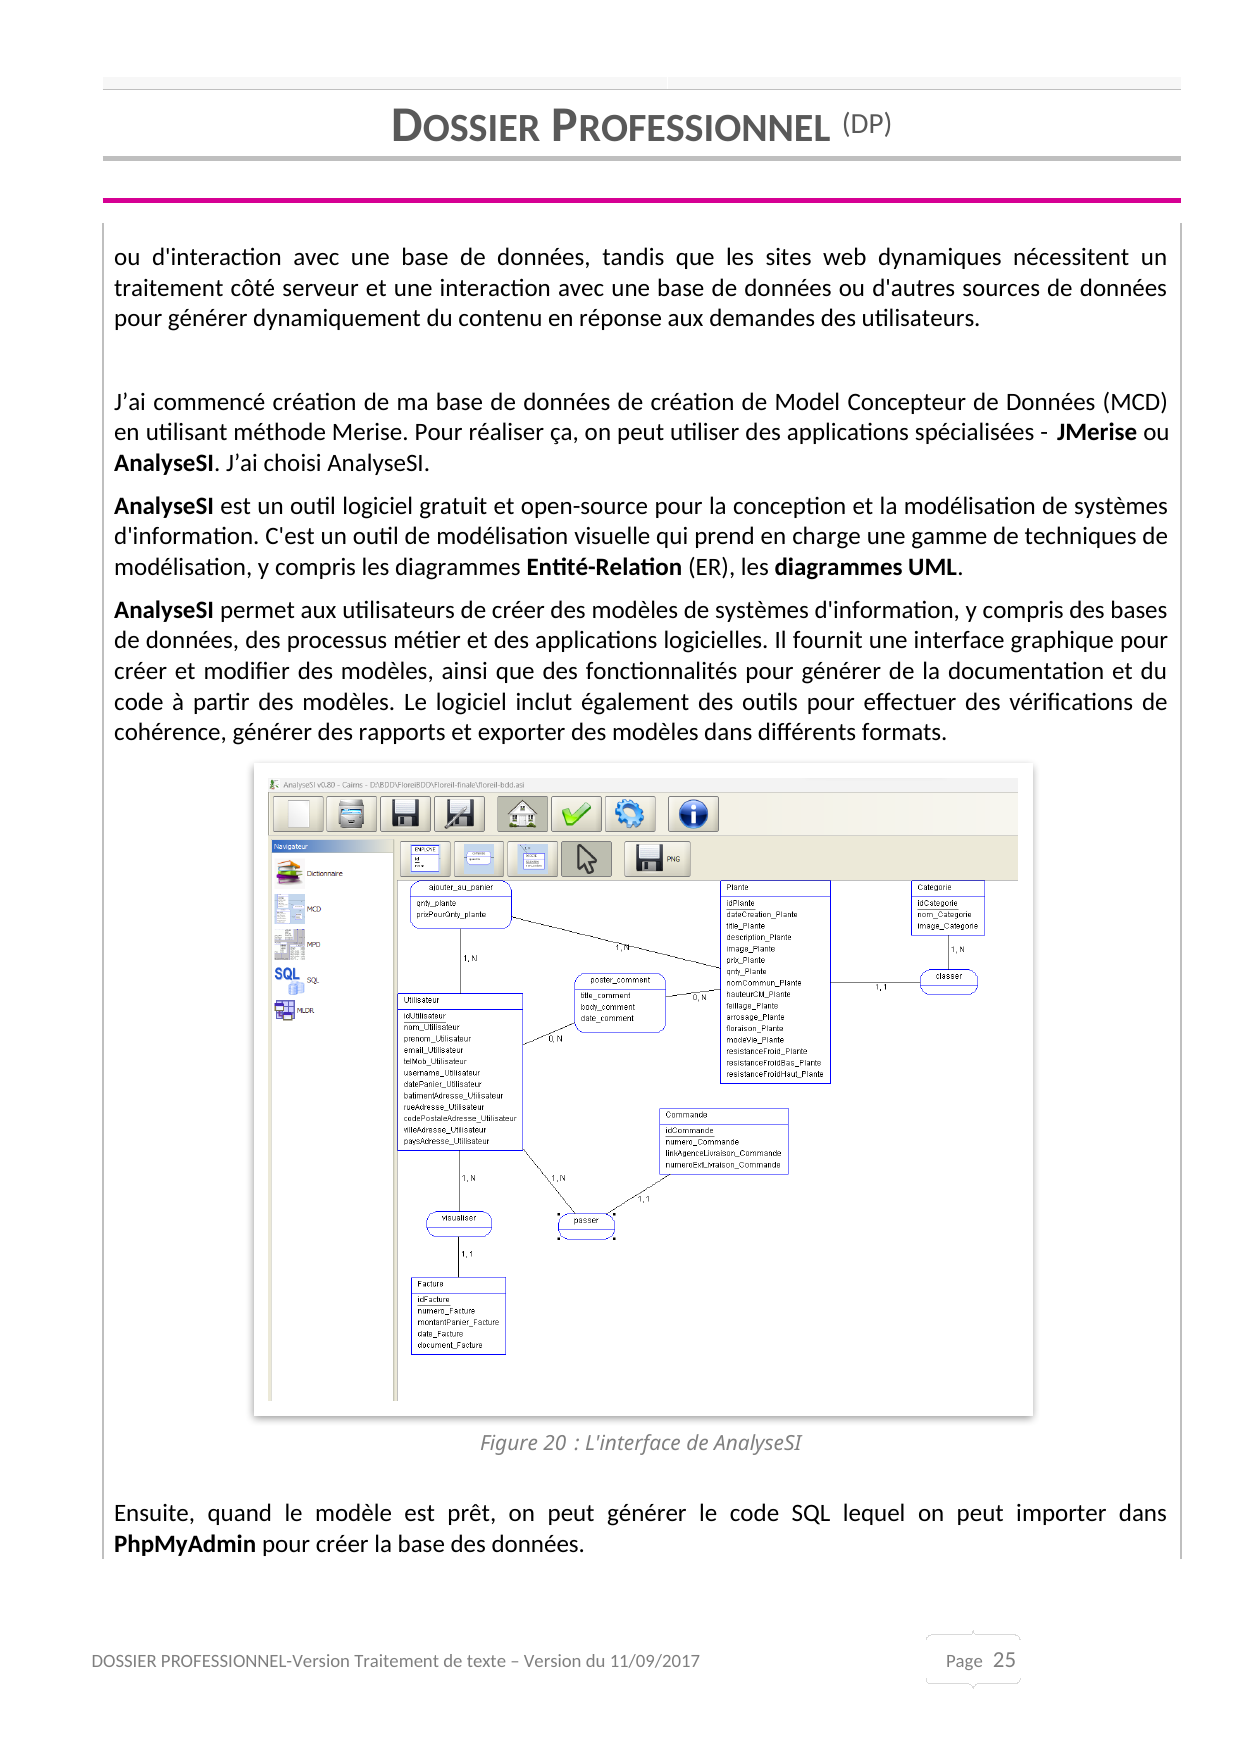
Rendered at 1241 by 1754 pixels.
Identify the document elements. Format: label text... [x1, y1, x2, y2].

picture [268, 778, 1018, 1401]
